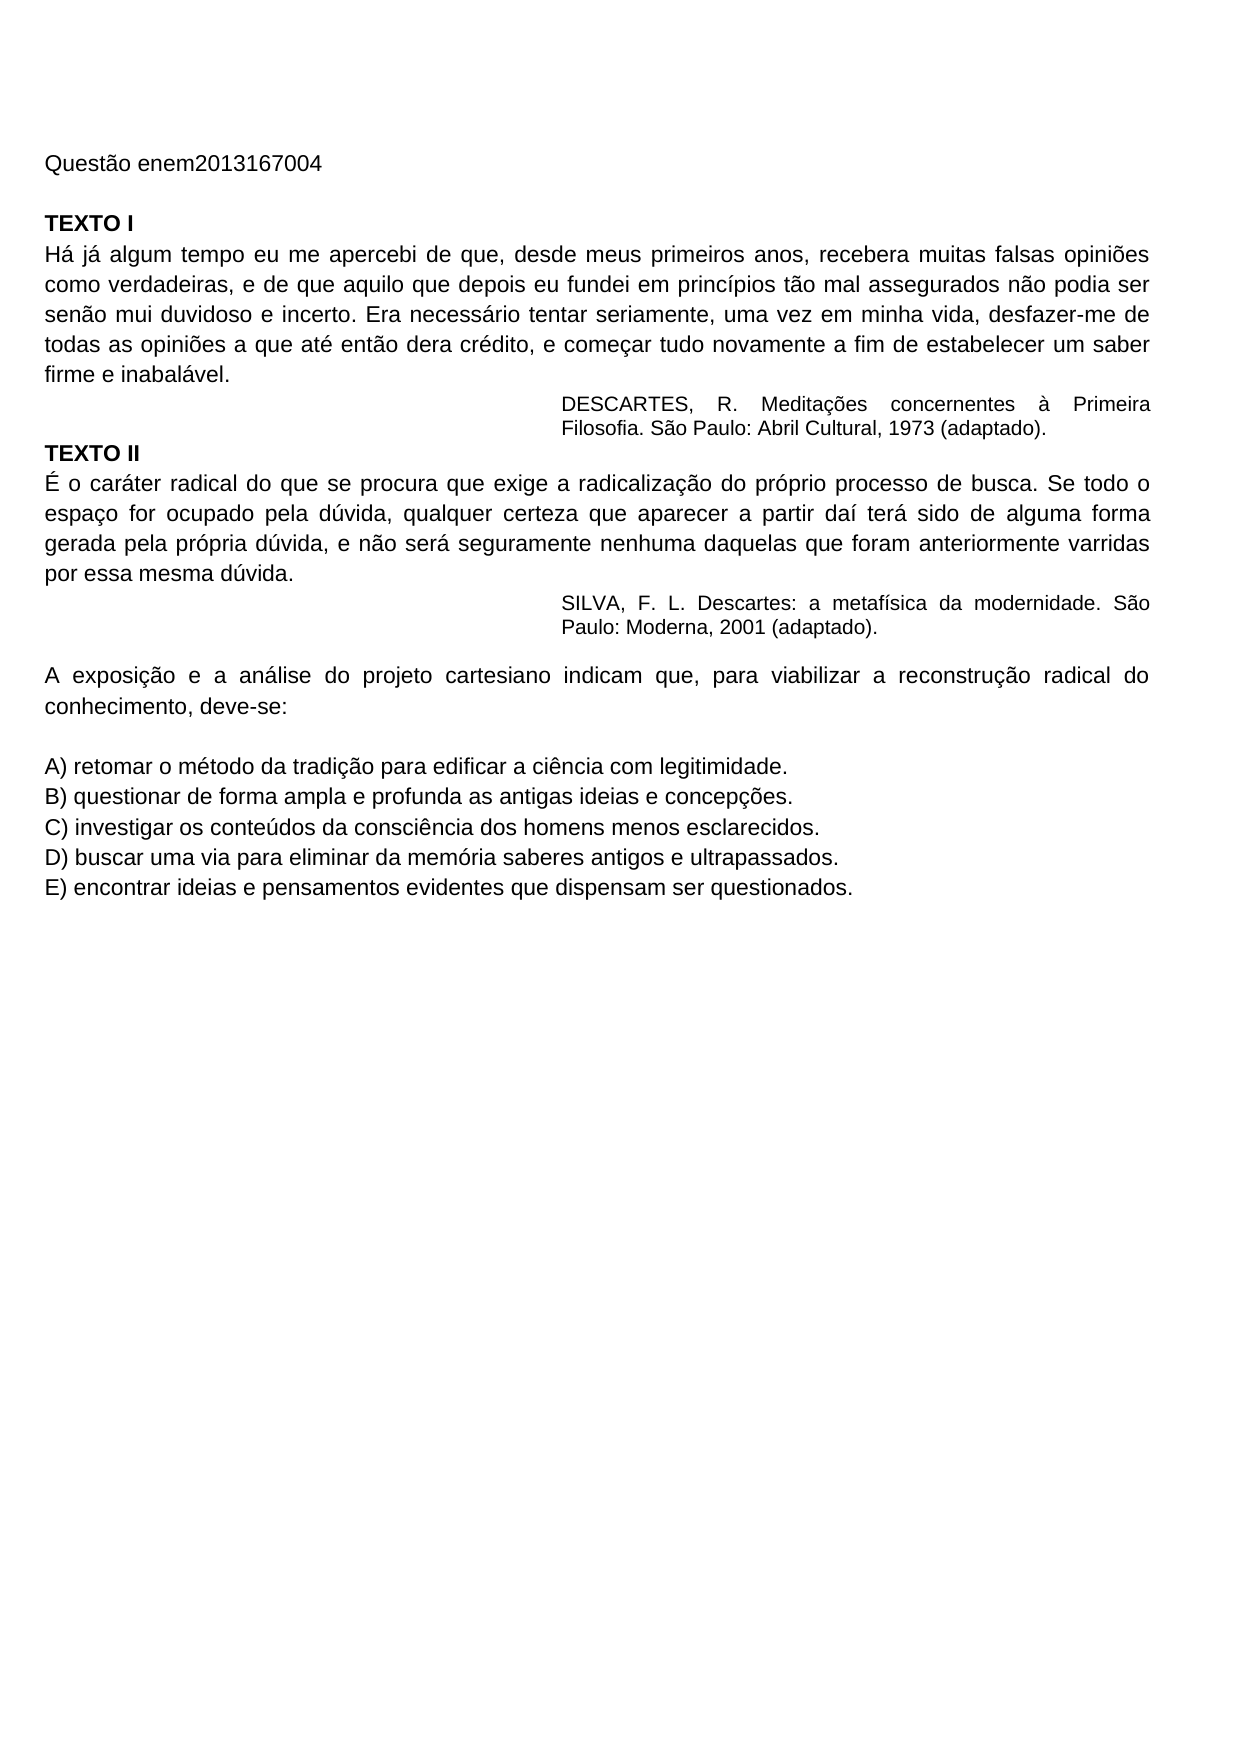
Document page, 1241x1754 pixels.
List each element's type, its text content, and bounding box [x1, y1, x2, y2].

text TEXTO I [44, 210, 1151, 237]
text D) buscar uma via para eliminar da memória saberes antigos e ultrapassados. [44, 844, 1151, 870]
text E) encontrar ideias e pensamentos evidentes que dispensam ser questionados. [44, 874, 1151, 900]
text Há já algum tempo eu me apercebi de que, desde meus primeiros anos, recebera muitas falsas opiniões como verdadeiras, e de que aquilo que depois eu fundei em princípios tão mal assegurados não podia ser senão mui duvidoso e incerto. Era necessário tentar seriamente, uma vez em minha vida, desfazer-me de todas as opiniões a que até então dera crédito, e começar tudo novamente a fim de estabelecer um saber firme e inabalável. [44, 241, 1151, 388]
text É o caráter radical do que se procura que exige a radicalização do próprio processo de busca. Se todo o espaço for ocupado pela dúvida, qualquer certeza que aparecer a partir daí terá sido de alguma forma gerada pela própria dúvida, e não será seguramente nenhuma daquelas que foram anteriormente varridas por essa mesma dúvida. [44, 470, 1151, 587]
text DESCARTES, R. Meditações concernentes à Primeira Filosofia. São Paulo: Abril Cultural, 1973 (adaptado). [561, 392, 1151, 439]
text Questão enem2013167004 [44, 150, 1151, 176]
text A exposição e a análise do projeto cartesiano indicam que, para viabilizar a reconstrução radical do conhecimento, deve-se: [44, 662, 1151, 719]
text C) investigar os conteúdos da consciência dos homens menos esclarecidos. [44, 813, 1151, 840]
text A) retomar o método da tradição para edificar a ciência com legitimidade. [44, 753, 1151, 779]
text B) questionar de forma ampla e profunda as antigas ideias e concepções. [44, 783, 1151, 810]
text TEXTO II [44, 439, 1151, 466]
text SILVA, F. L. Descartes: a metafísica da modernidade. São Paulo: Moderna, 2001 (adaptado). [561, 591, 1151, 638]
